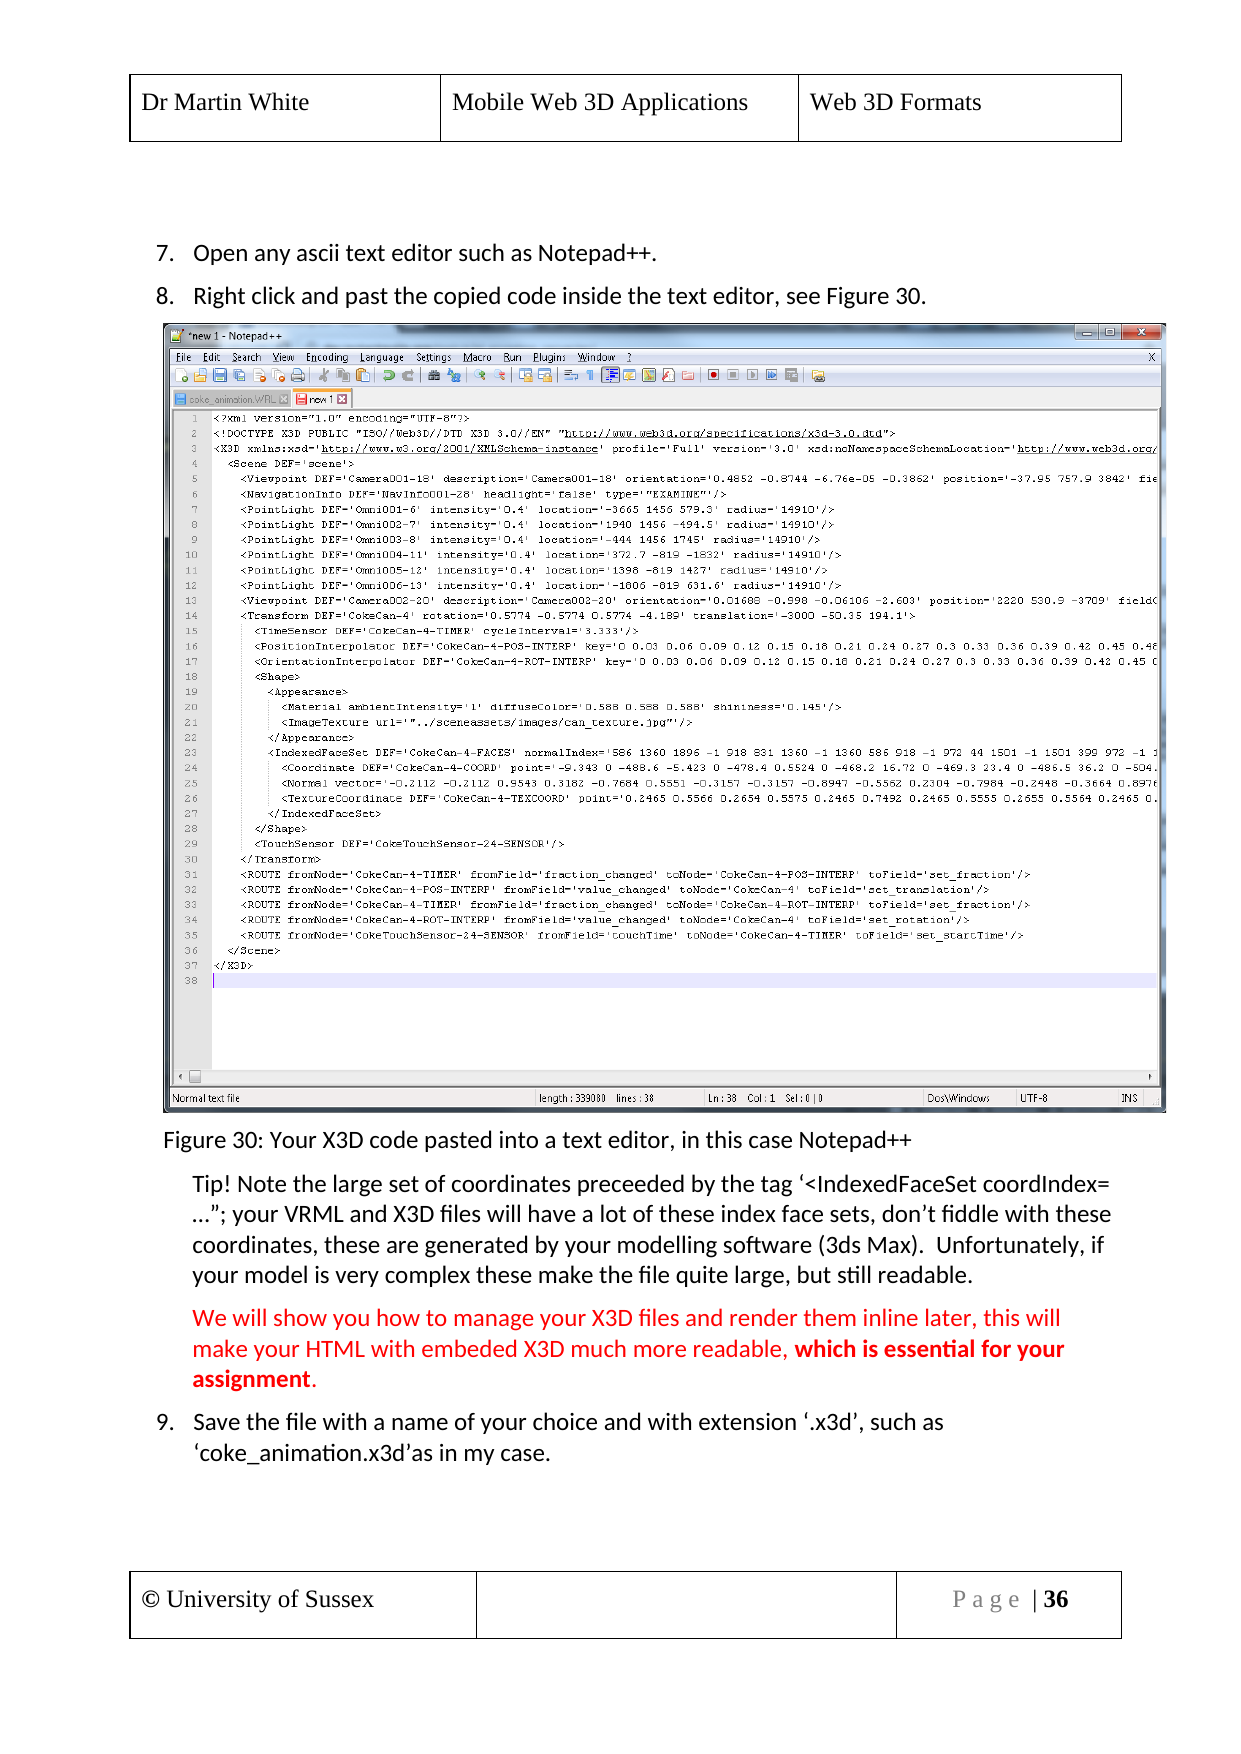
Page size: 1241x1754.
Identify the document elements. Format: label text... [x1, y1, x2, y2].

list Save the file with a name of your choice and with extension ‘.x3d’, such as ‘coke_animation.x3d’as in my case. [156, 1406, 1122, 1467]
text We will show you how to manage your X3D files and render them inline later, this will make your HTML with embeded X3D much more readable, which is essential for your assignment. [192, 1302, 1122, 1394]
picture [163, 323, 1167, 1113]
text Tip! Note the large set of coordinates preceeded by the tag ‘<IndexedFaceSet coordIndex= …”; your VRML and X3D files will have a lot of these index face sets, don’t fiddle with these coordinates, these are generated by your modelling software (3ds Max). Unfortunately, if your model is very complex these make the file quite large, but still readable. [192, 1168, 1122, 1290]
text Figure 30: Your X3D code pasted into a text editor, in this case Notepad++ [118, 1125, 1122, 1155]
list Open any ascii text editor such as Notepad++. [156, 237, 1122, 268]
list Right click and past the copied code inside the text editor, see Figure 30. [156, 280, 1122, 311]
